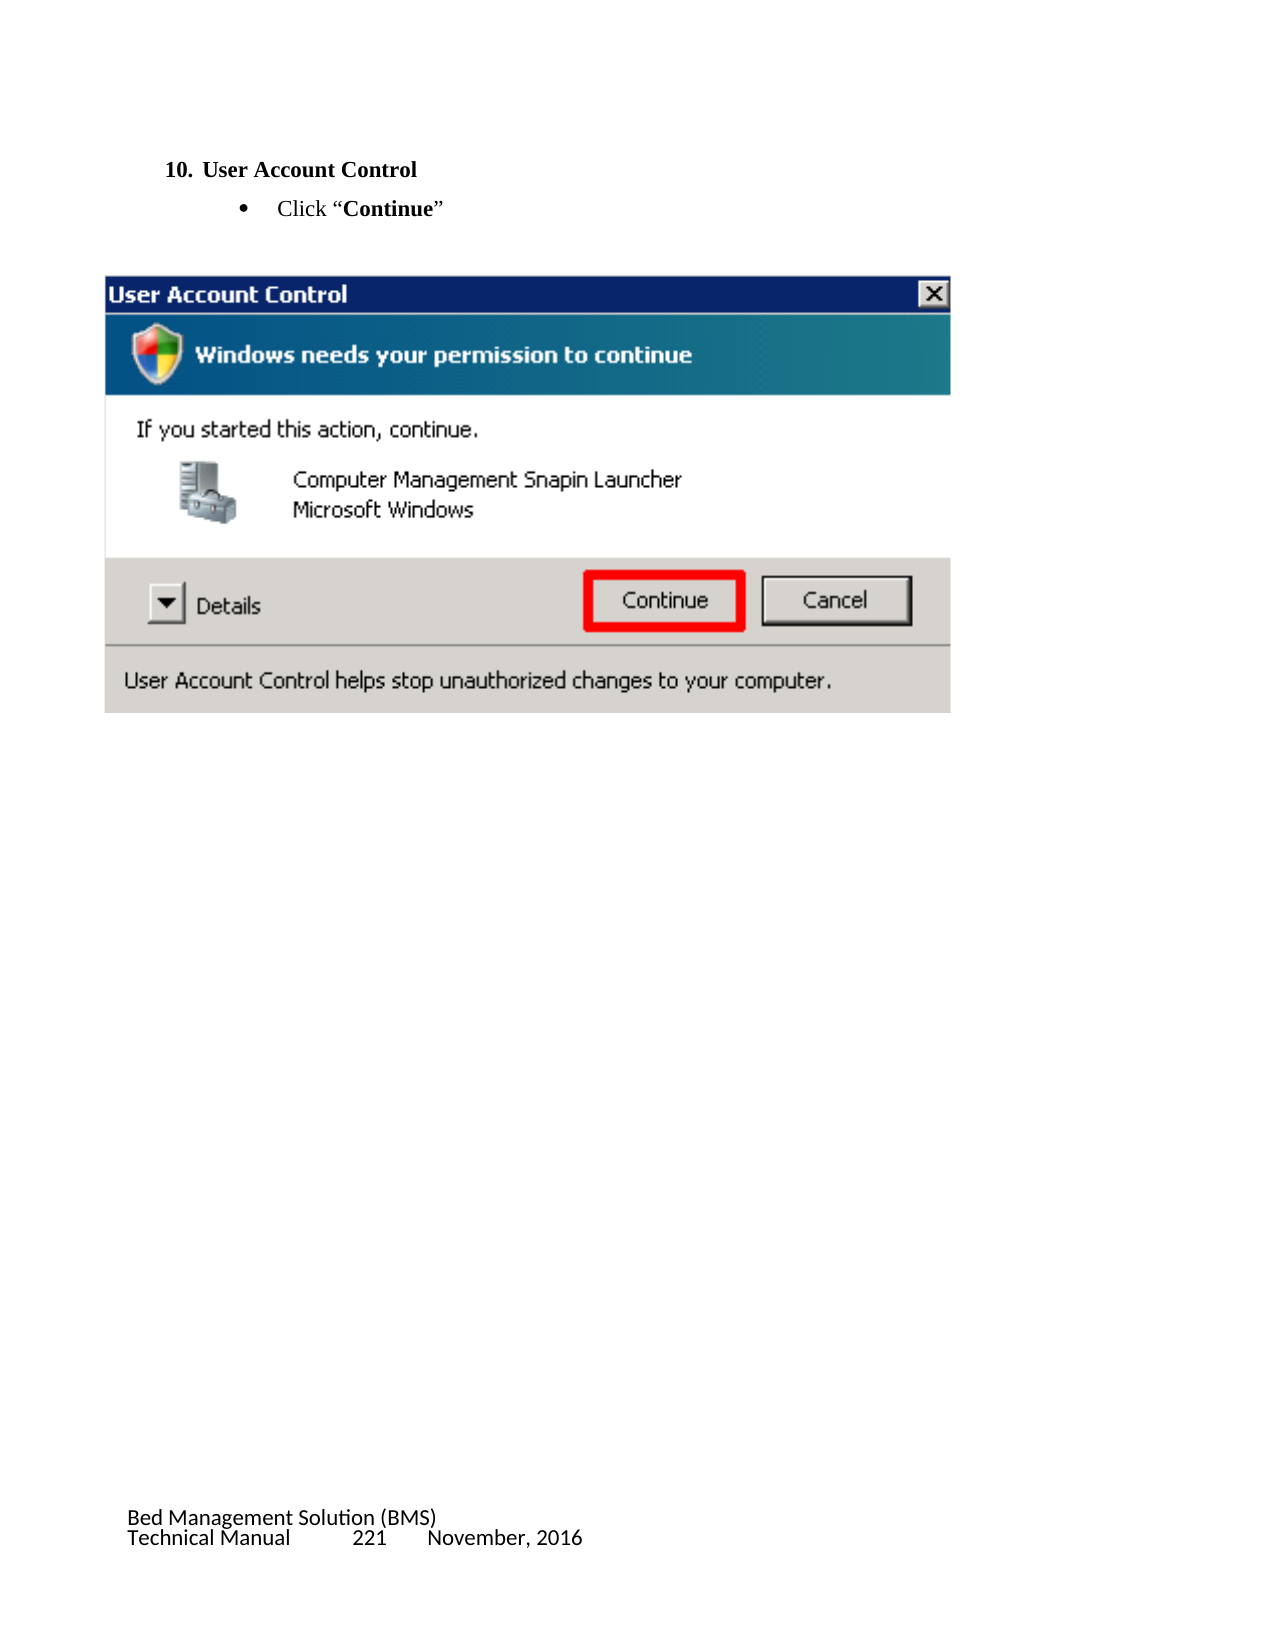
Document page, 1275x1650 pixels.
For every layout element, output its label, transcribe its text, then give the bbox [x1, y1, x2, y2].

picture [104, 275, 953, 713]
list User Account Control [164, 156, 1148, 183]
list Click “Continue” [239, 195, 1148, 221]
